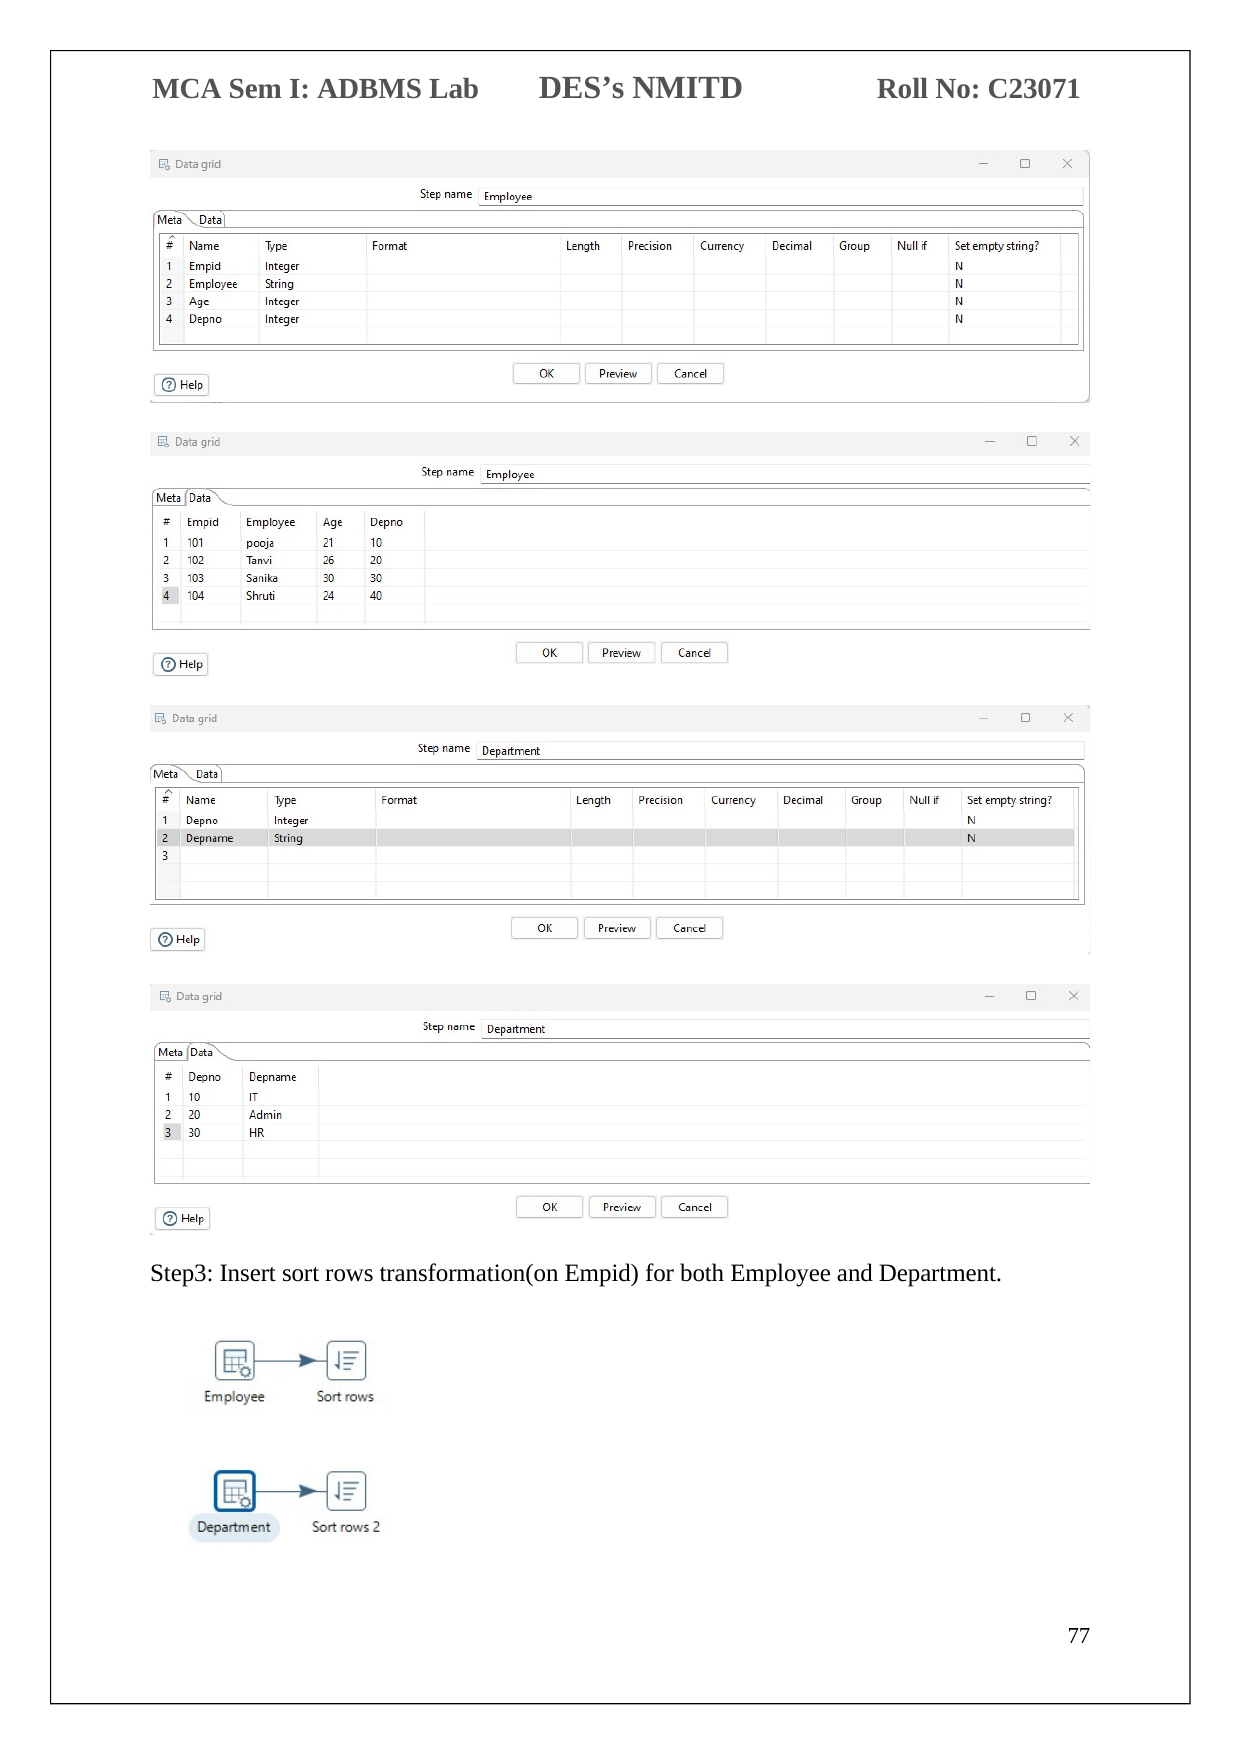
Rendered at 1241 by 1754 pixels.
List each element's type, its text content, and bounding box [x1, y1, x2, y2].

picture [150, 150, 1091, 403]
text MCA Sem I: ADBMS Lab DES’s NMITD Roll No: C23071 [152, 68, 1091, 106]
picture [150, 432, 1091, 677]
text 77 [1067, 1622, 1091, 1649]
text Step3: Insert sort rows transformation(on Empid) for both Employee and Department. [150, 1259, 1010, 1287]
picture [150, 705, 1091, 954]
picture [150, 1321, 450, 1589]
picture [150, 984, 1091, 1235]
